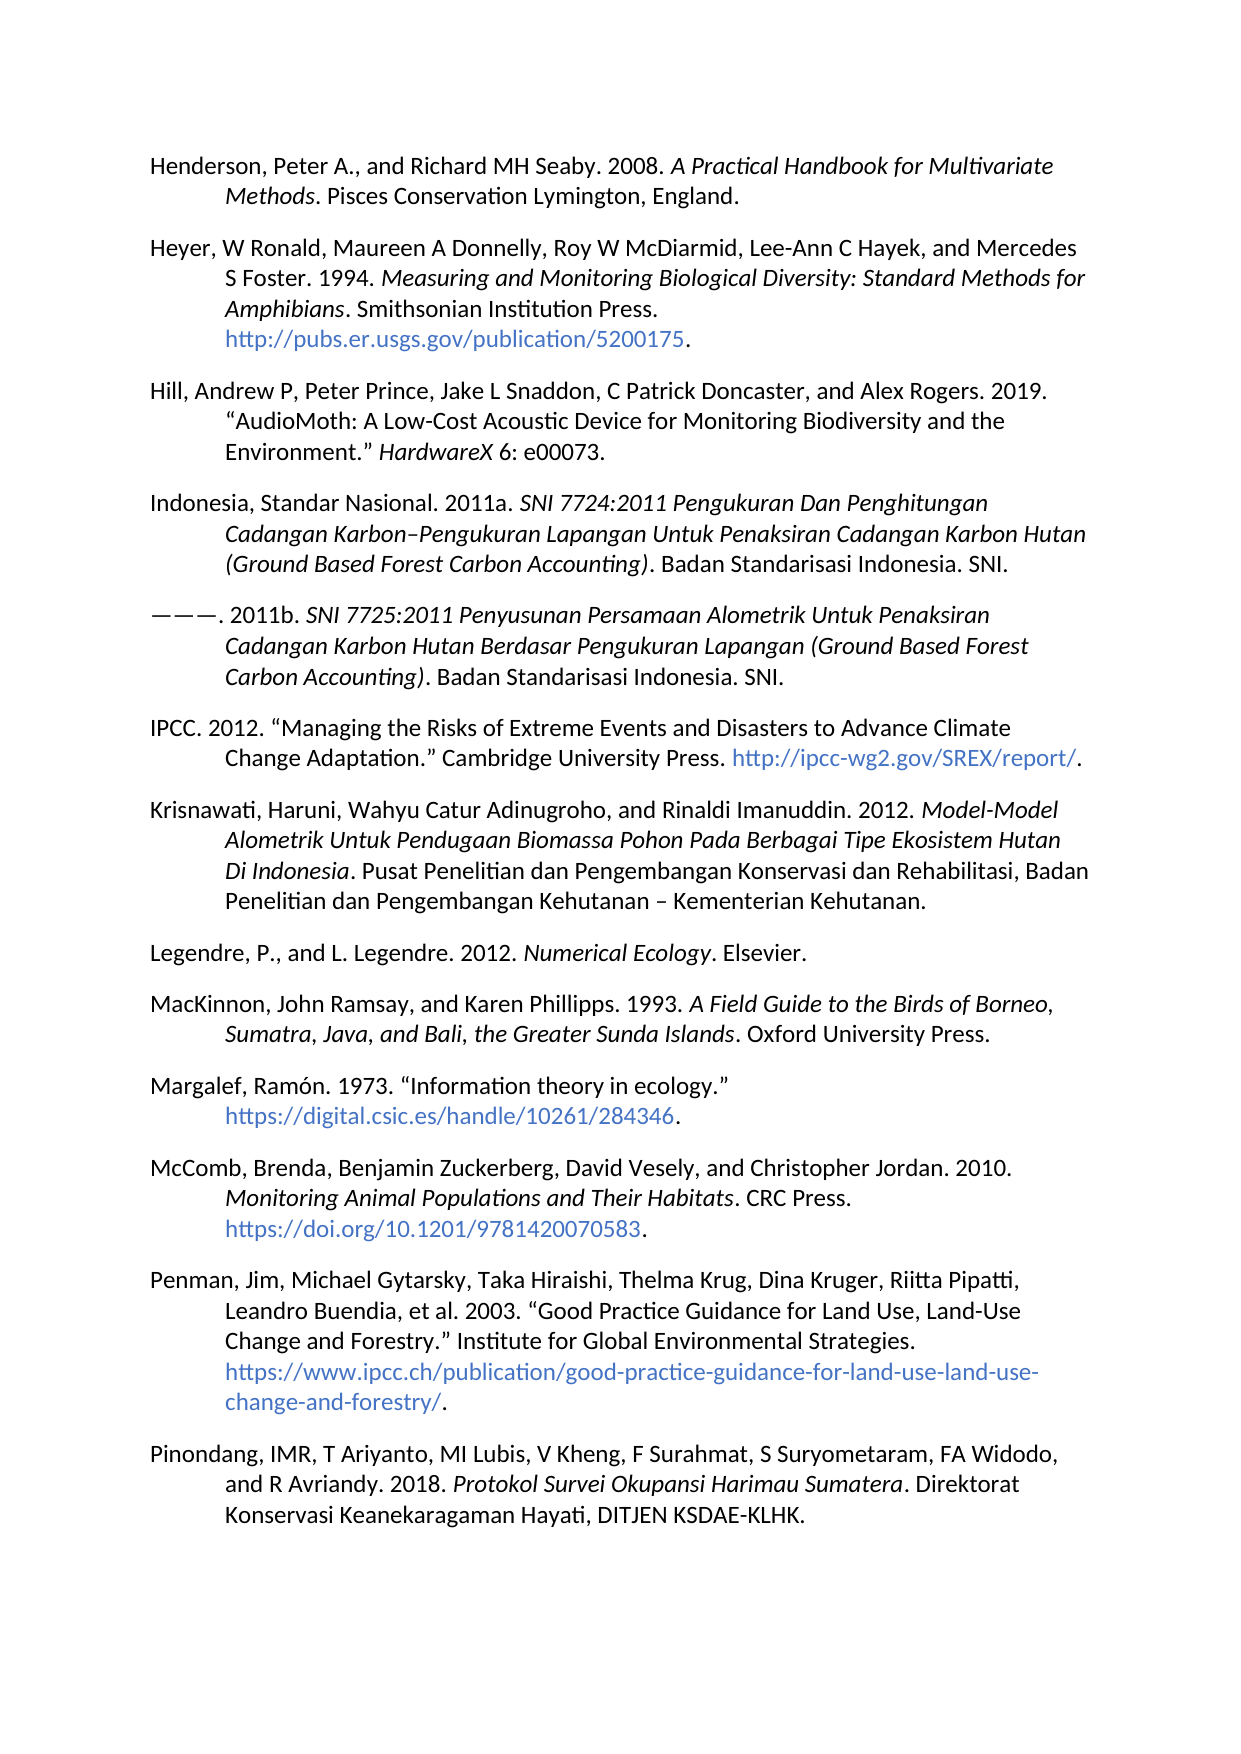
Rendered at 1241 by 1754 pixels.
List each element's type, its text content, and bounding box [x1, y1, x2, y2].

text Henderson, Peter A., and Richard MH Seaby. 2008. A Practical Handbook for Multivariate Methods. Pisces Conservation Lymington, England. [150, 150, 1090, 211]
text IPCC. 2012. “Managing the Risks of Extreme Events and Disasters to Advance Climate Change Adaptation.” Cambridge University Press. http://ipcc-wg2.gov/SREX/report/. [150, 712, 1090, 773]
text Hill, Andrew P, Peter Prince, Jake L Snaddon, C Patrick Doncaster, and Alex Rogers. 2019. “AudioMoth: A Low-Cost Acoustic Device for Monitoring Biodiversity and the Environment.” HardwareX 6: e00073. [150, 375, 1090, 466]
text McComb, Brenda, Benjamin Zuckerberg, David Vesely, and Christopher Jordan. 2010. Monitoring Animal Populations and Their Habitats. CRC Press. https://doi.org/10.1201/9781420070583. [150, 1152, 1090, 1243]
text ———. 2011b. SNI 7725:2011 Penyusunan Persamaan Alometrik Untuk Penaksiran Cadangan Karbon Hutan Berdasar Pengukuran Lapangan (Ground Based Forest Carbon Accounting). Badan Standarisasi Indonesia. SNI. [150, 599, 1090, 691]
text Heyer, W Ronald, Maureen A Donnelly, Roy W McDiarmid, Lee-Ann C Hayek, and Mercedes S Foster. 1994. Measuring and Monitoring Biological Diversity: Standard Methods for Amphibians. Smithsonian Institution Press. http://pubs.er.usgs.gov/publication/5200175. [150, 232, 1090, 354]
text Legendre, P., and L. Legendre. 2012. Numerical Ecology. Elsevier. [150, 937, 1090, 967]
text Penman, Jim, Michael Gytarsky, Taka Hiraishi, Thelma Krug, Dina Kruger, Riitta Pipatti, Leandro Buendia, et al. 2003. “Good Practice Guidance for Land Use, Land-Use Change and Forestry.” Institute for Global Environmental Strategies. https://www.ipcc.ch/publication/good-practice-guidance-for-land-use-land-use-change-and-forestry/. [150, 1264, 1090, 1417]
text Krisnawati, Haruni, Wahyu Catur Adinugroho, and Rinaldi Imanuddin. 2012. Model-Model Alometrik Untuk Pendugaan Biomassa Pohon Pada Berbagai Tipe Ekosistem Hutan Di Indonesia. Pusat Penelitian dan Pengembangan Konservasi dan Rehabilitasi, Badan Penelitian dan Pengembangan Kehutanan – Kementerian Kehutanan. [150, 794, 1090, 916]
text Pinondang, IMR, T Ariyanto, MI Lubis, V Kheng, F Surahmat, S Suryometaram, FA Widodo, and R Avriandy. 2018. Protokol Survei Okupansi Harimau Sumatera. Direktorat Konservasi Keanekaragaman Hayati, DITJEN KSDAE-KLHK. [150, 1438, 1090, 1529]
text MacKinnon, John Ramsay, and Karen Phillipps. 1993. A Field Guide to the Birds of Borneo, Sumatra, Java, and Bali, the Greater Sunda Islands. Oxford University Press. [150, 988, 1090, 1049]
text Indonesia, Standar Nasional. 2011a. SNI 7724:2011 Pengukuran Dan Penghitungan Cadangan Karbon–Pengukuran Lapangan Untuk Penaksiran Cadangan Karbon Hutan (Ground Based Forest Carbon Accounting). Badan Standarisasi Indonesia. SNI. [150, 487, 1090, 579]
text Margalef, Ramón. 1973. “Information theory in ecology.” https://digital.csic.es/handle/10261/284346. [150, 1070, 1090, 1131]
